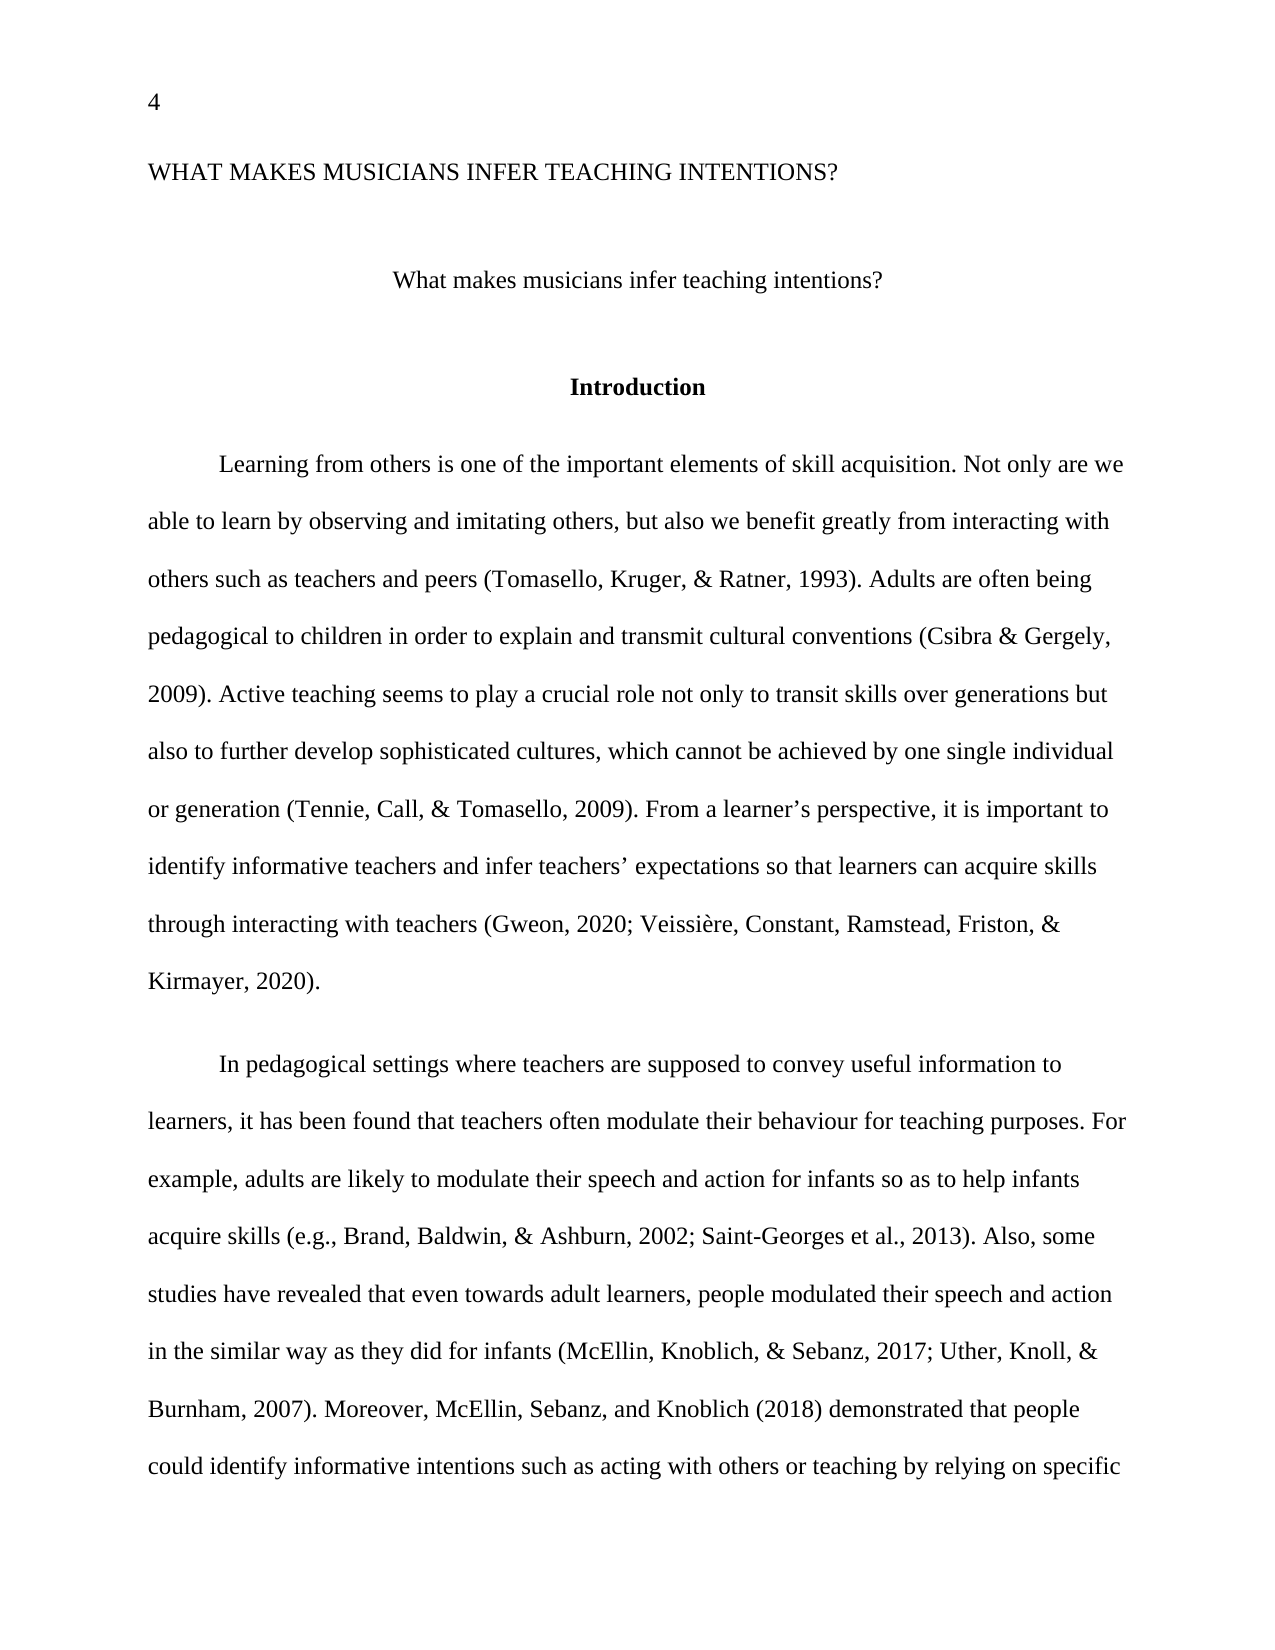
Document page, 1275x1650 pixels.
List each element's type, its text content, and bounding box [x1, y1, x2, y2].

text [148, 1049, 1127, 1480]
text What makes musicians infer teaching intentions? [148, 265, 1127, 294]
text Learning from others is one of the important elements of skill acquisition. Not only are we able to learn by observing and imitating others, but also we benefit greatly from interacting with others such as teachers and peers (Tomasello, Kruger, & Ratner, 1993). Adults are often being pedagogical to children in order to explain and transmit cultural conventions (Csibra & Gergely, 2009). Active teaching seems to play a crucial role not only to transit skills over generations but also to further develop sophisticated cultures, which cannot be achieved by one single individual or generation (Tennie, Call, & Tomasello, 2009). From a learner’s perspective, it is important to identify informative teachers and infer teachers’ expectations so that learners can acquire skills through interacting with teachers (Gweon, 2020; Veissière, Constant, Ramstead, Friston, & Kirmayer, 2020). [148, 449, 1127, 995]
subtitle Introduction [148, 372, 1127, 401]
